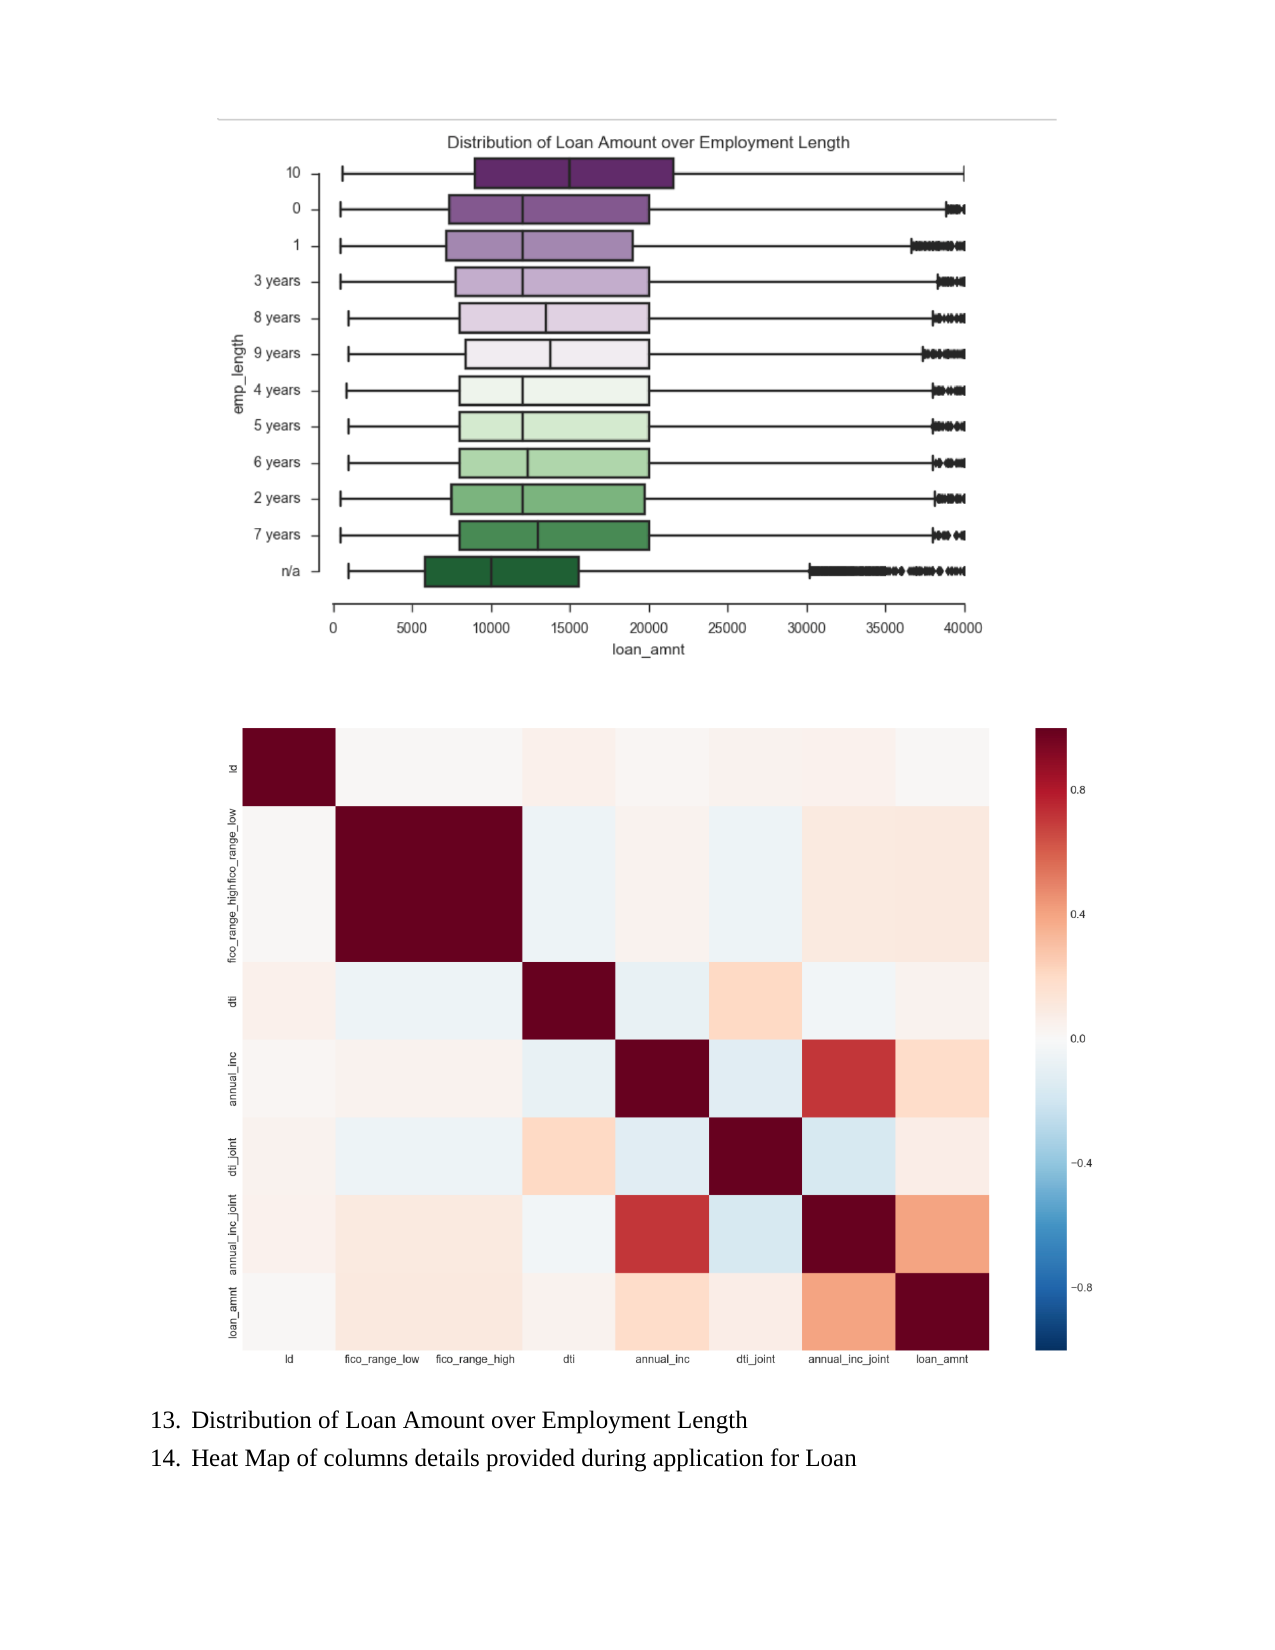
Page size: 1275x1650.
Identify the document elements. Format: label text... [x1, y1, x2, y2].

list Heat Map of columns details provided during application for Loan [150, 1443, 1125, 1472]
picture [216, 118, 1057, 690]
picture [216, 719, 1105, 1381]
